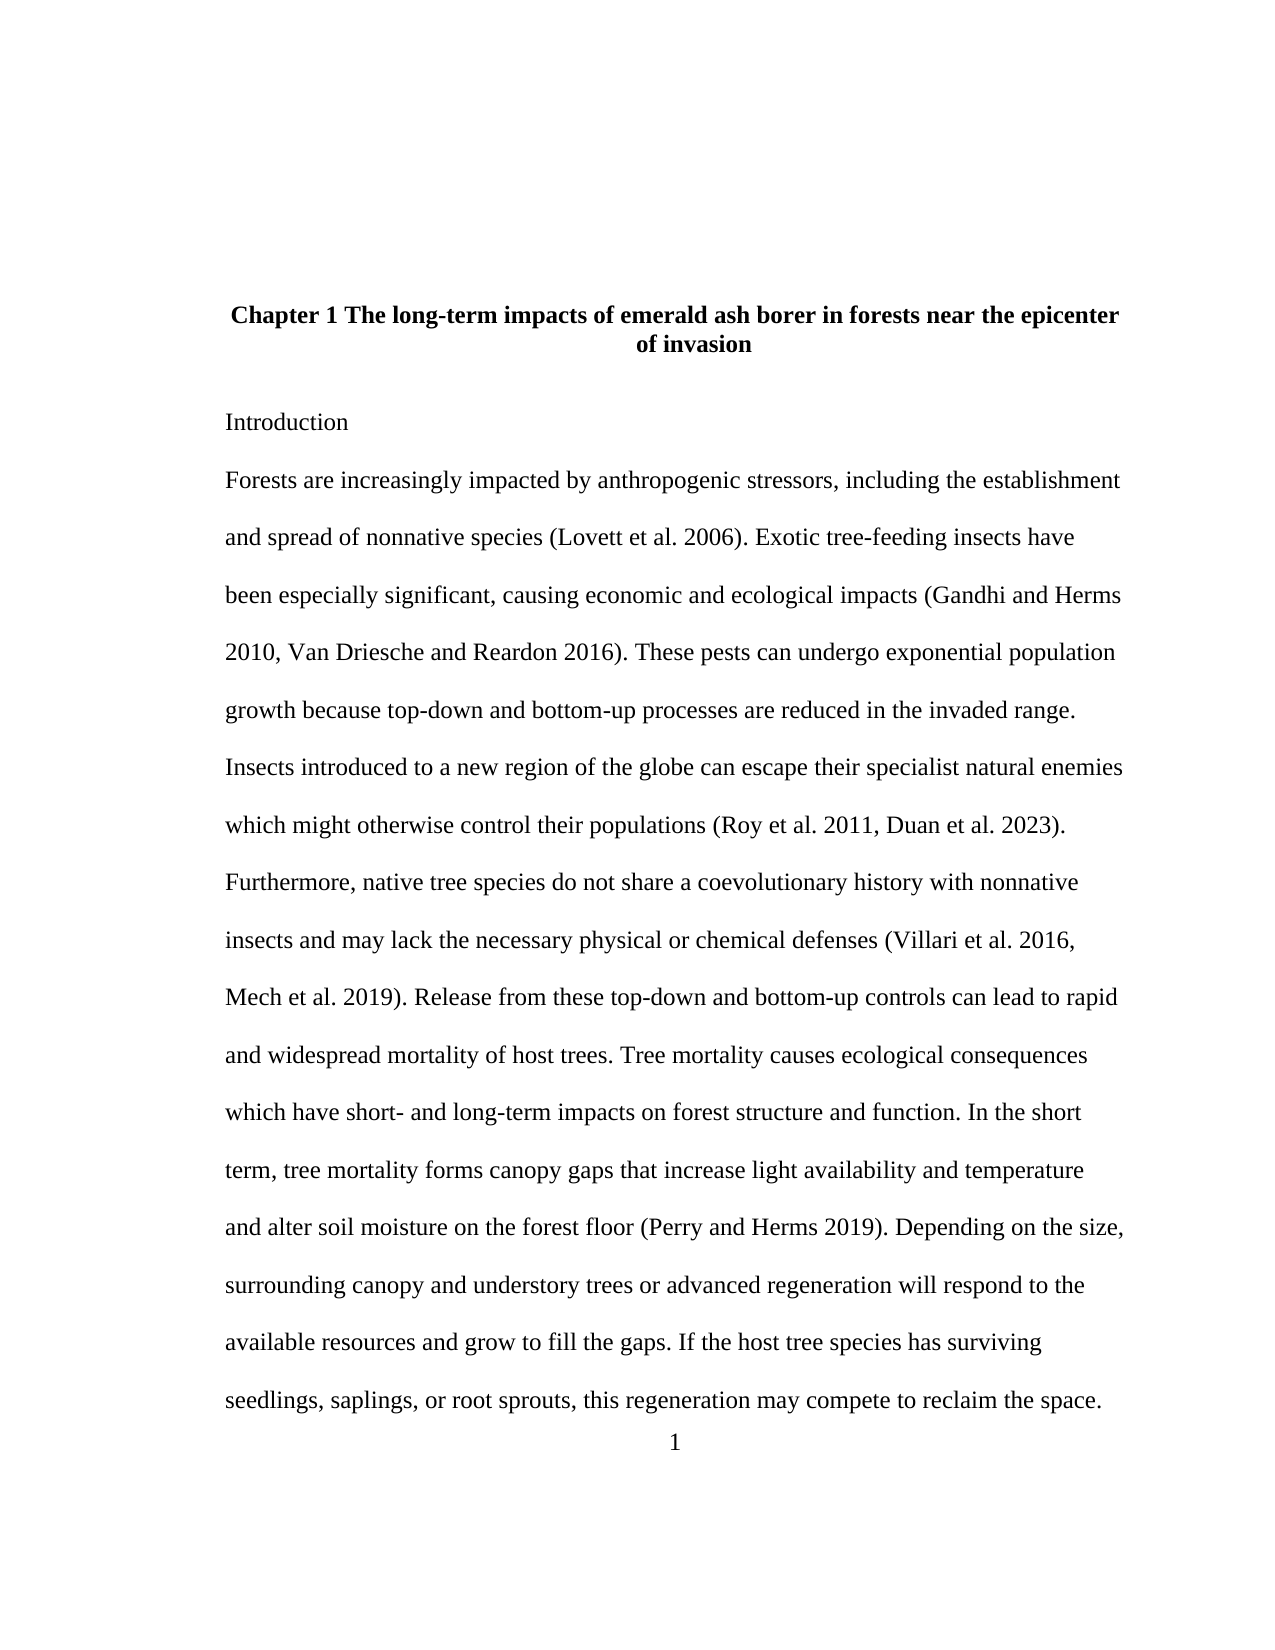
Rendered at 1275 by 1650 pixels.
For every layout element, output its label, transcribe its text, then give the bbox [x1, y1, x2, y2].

subtitle The long-term impacts of emerald ash borer in forests near the epicenter of invasion [225, 300, 1125, 357]
text Introduction [225, 407, 1125, 436]
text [225, 465, 1125, 1414]
